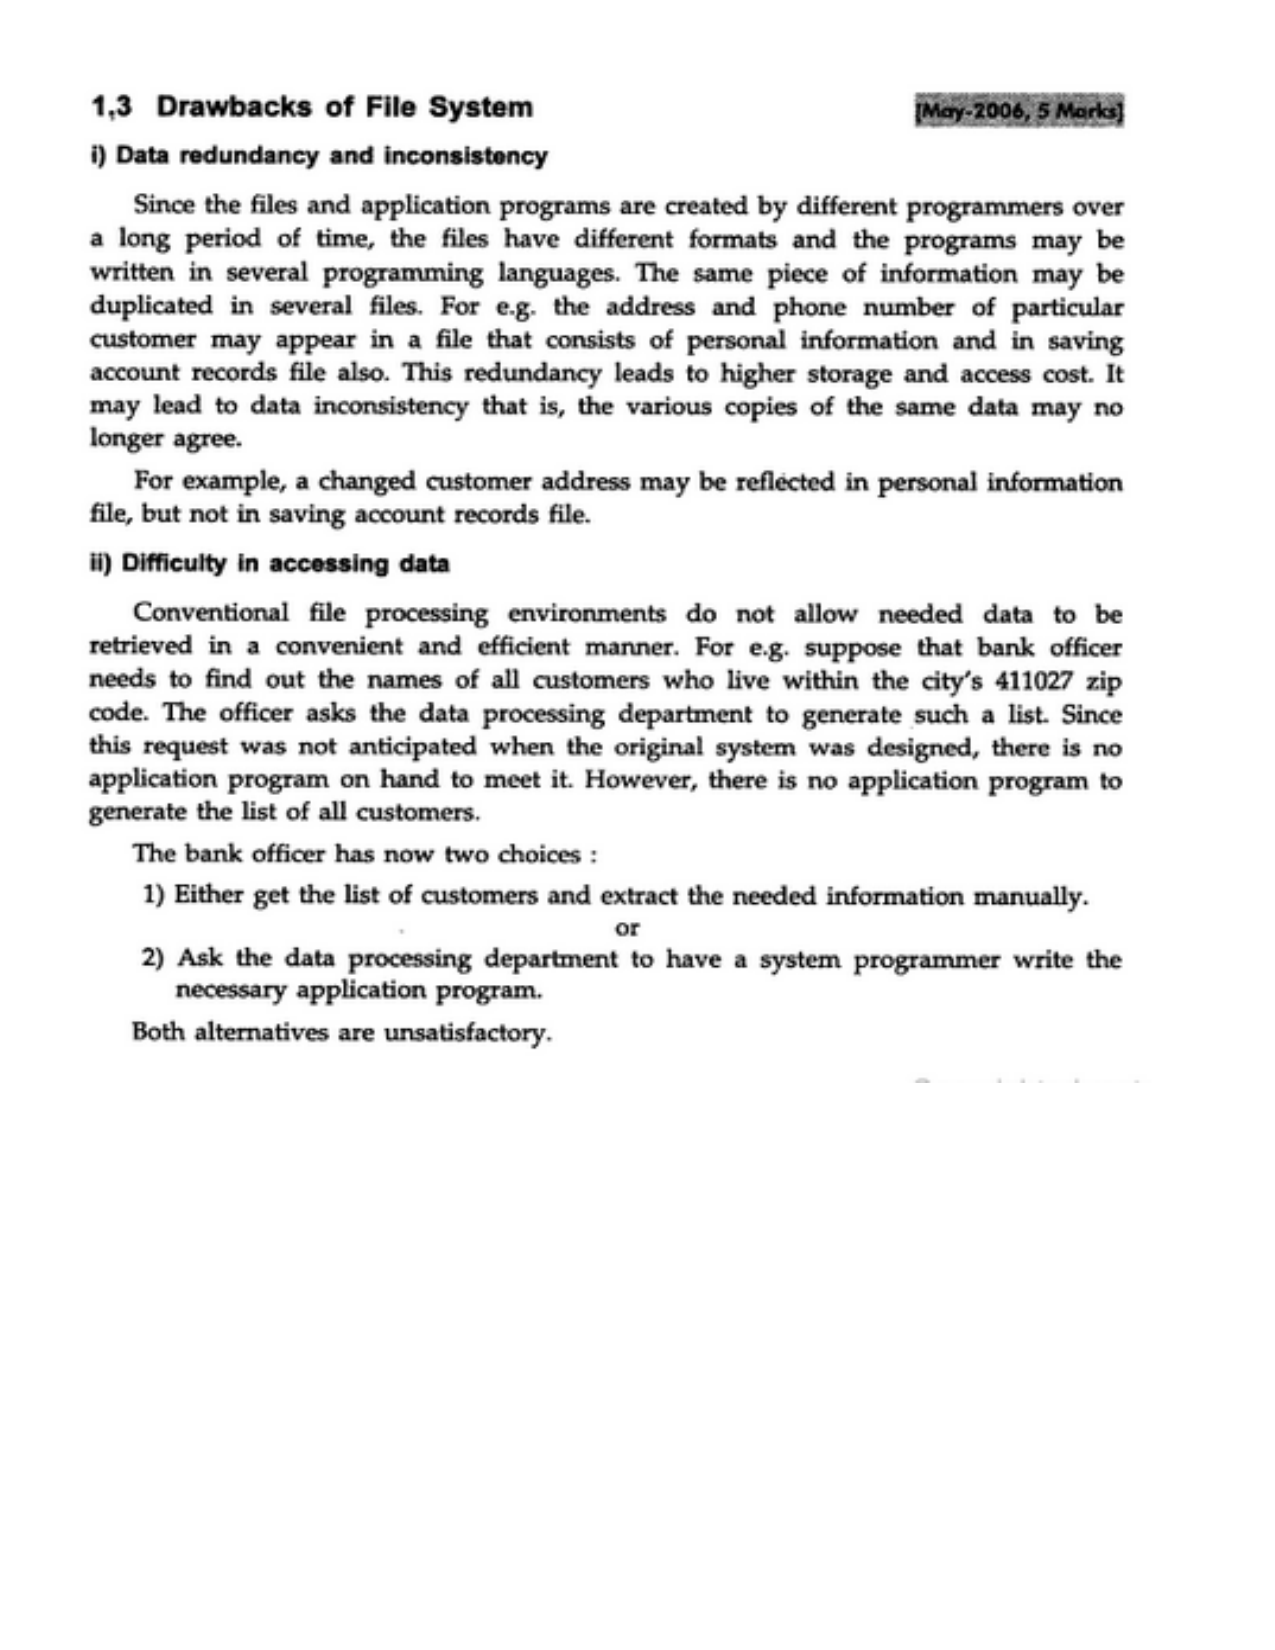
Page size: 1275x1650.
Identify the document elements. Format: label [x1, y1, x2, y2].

picture [75, 75, 1152, 1083]
